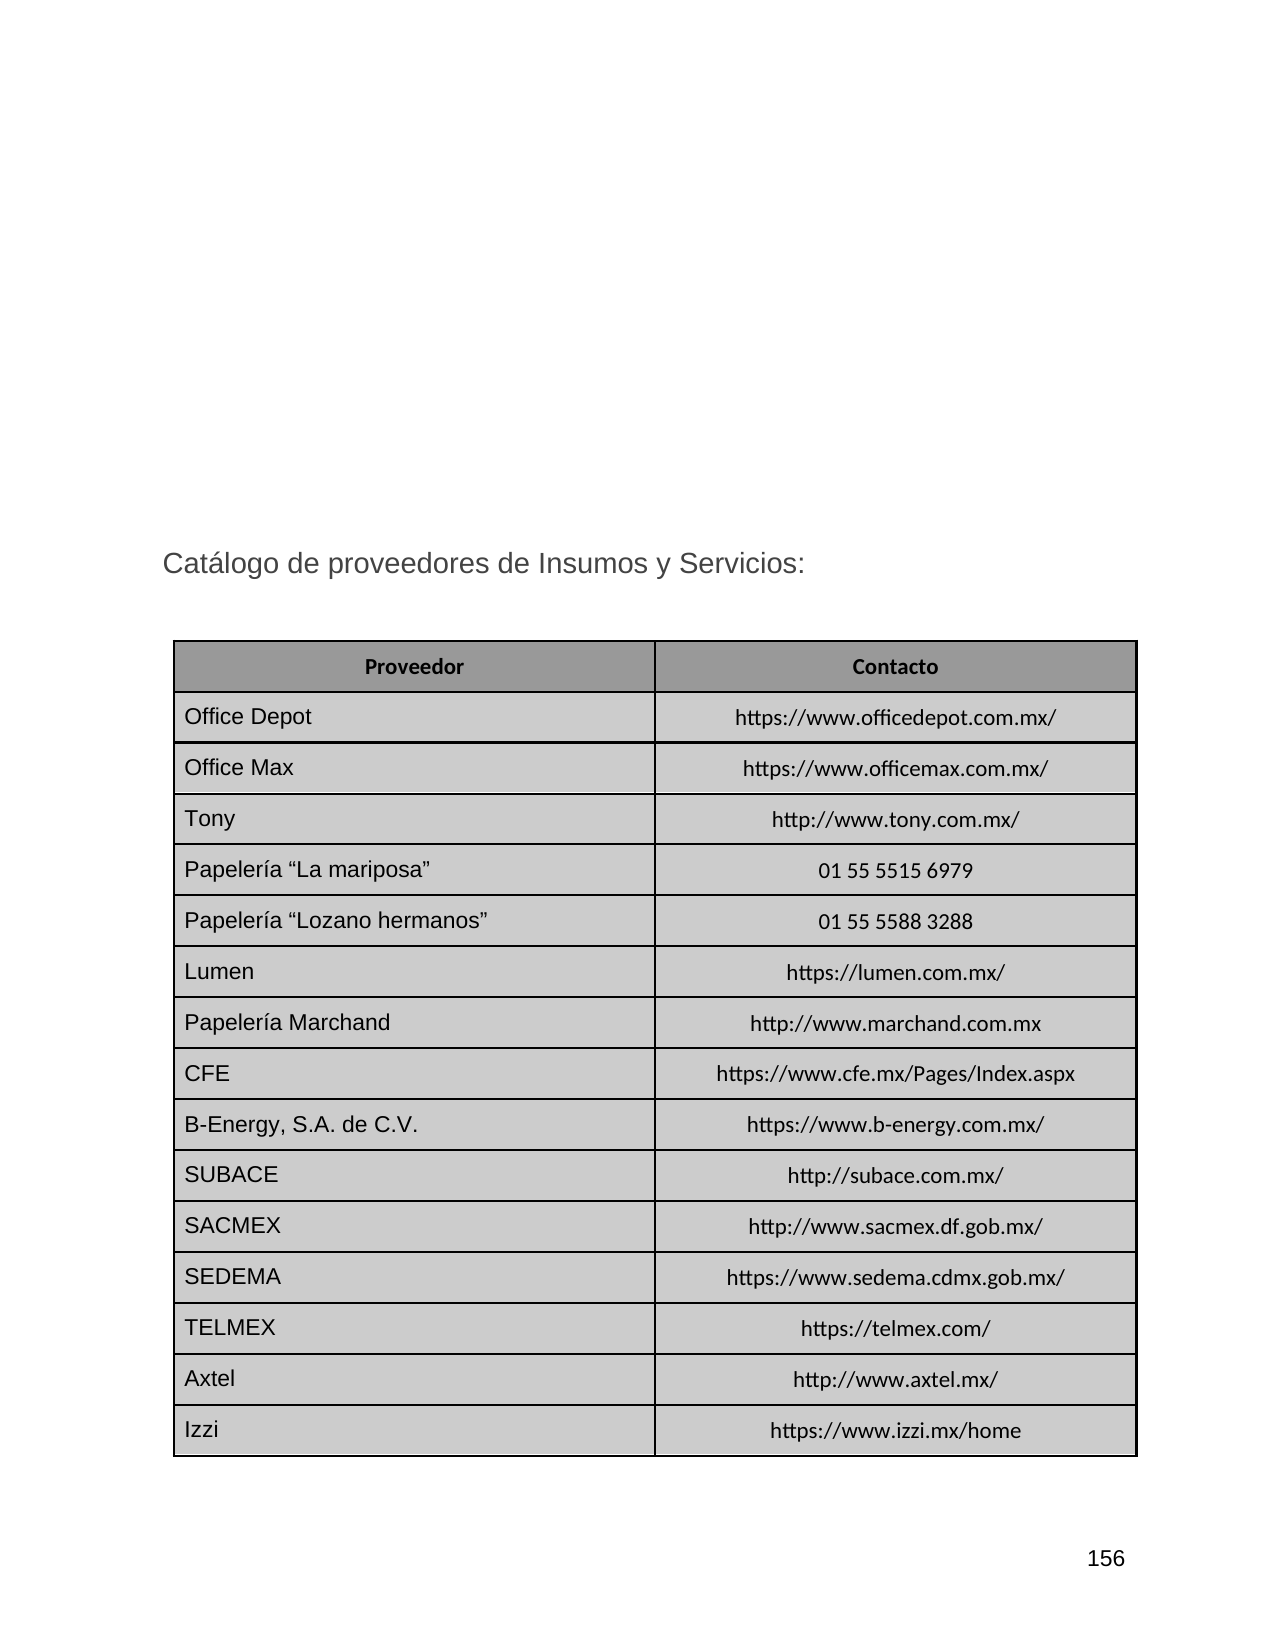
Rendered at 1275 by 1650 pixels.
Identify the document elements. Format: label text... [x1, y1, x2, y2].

subtitle Catálogo de proveedores de Insumos y Servicios: [162, 546, 1125, 579]
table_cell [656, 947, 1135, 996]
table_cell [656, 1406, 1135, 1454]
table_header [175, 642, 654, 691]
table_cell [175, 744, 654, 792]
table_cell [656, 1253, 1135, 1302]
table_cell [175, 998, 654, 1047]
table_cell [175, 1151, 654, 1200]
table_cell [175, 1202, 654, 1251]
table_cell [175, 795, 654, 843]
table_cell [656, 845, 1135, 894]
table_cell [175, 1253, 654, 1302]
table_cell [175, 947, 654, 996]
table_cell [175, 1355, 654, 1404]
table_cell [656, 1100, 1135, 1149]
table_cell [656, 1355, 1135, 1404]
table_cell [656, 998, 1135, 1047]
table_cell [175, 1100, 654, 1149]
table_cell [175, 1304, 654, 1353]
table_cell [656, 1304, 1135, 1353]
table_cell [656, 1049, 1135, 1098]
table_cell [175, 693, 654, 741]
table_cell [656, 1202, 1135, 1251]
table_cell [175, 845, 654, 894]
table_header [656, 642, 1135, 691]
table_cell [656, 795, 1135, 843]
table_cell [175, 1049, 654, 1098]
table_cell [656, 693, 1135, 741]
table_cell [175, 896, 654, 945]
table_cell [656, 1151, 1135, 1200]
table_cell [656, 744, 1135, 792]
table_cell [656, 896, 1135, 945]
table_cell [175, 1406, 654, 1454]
